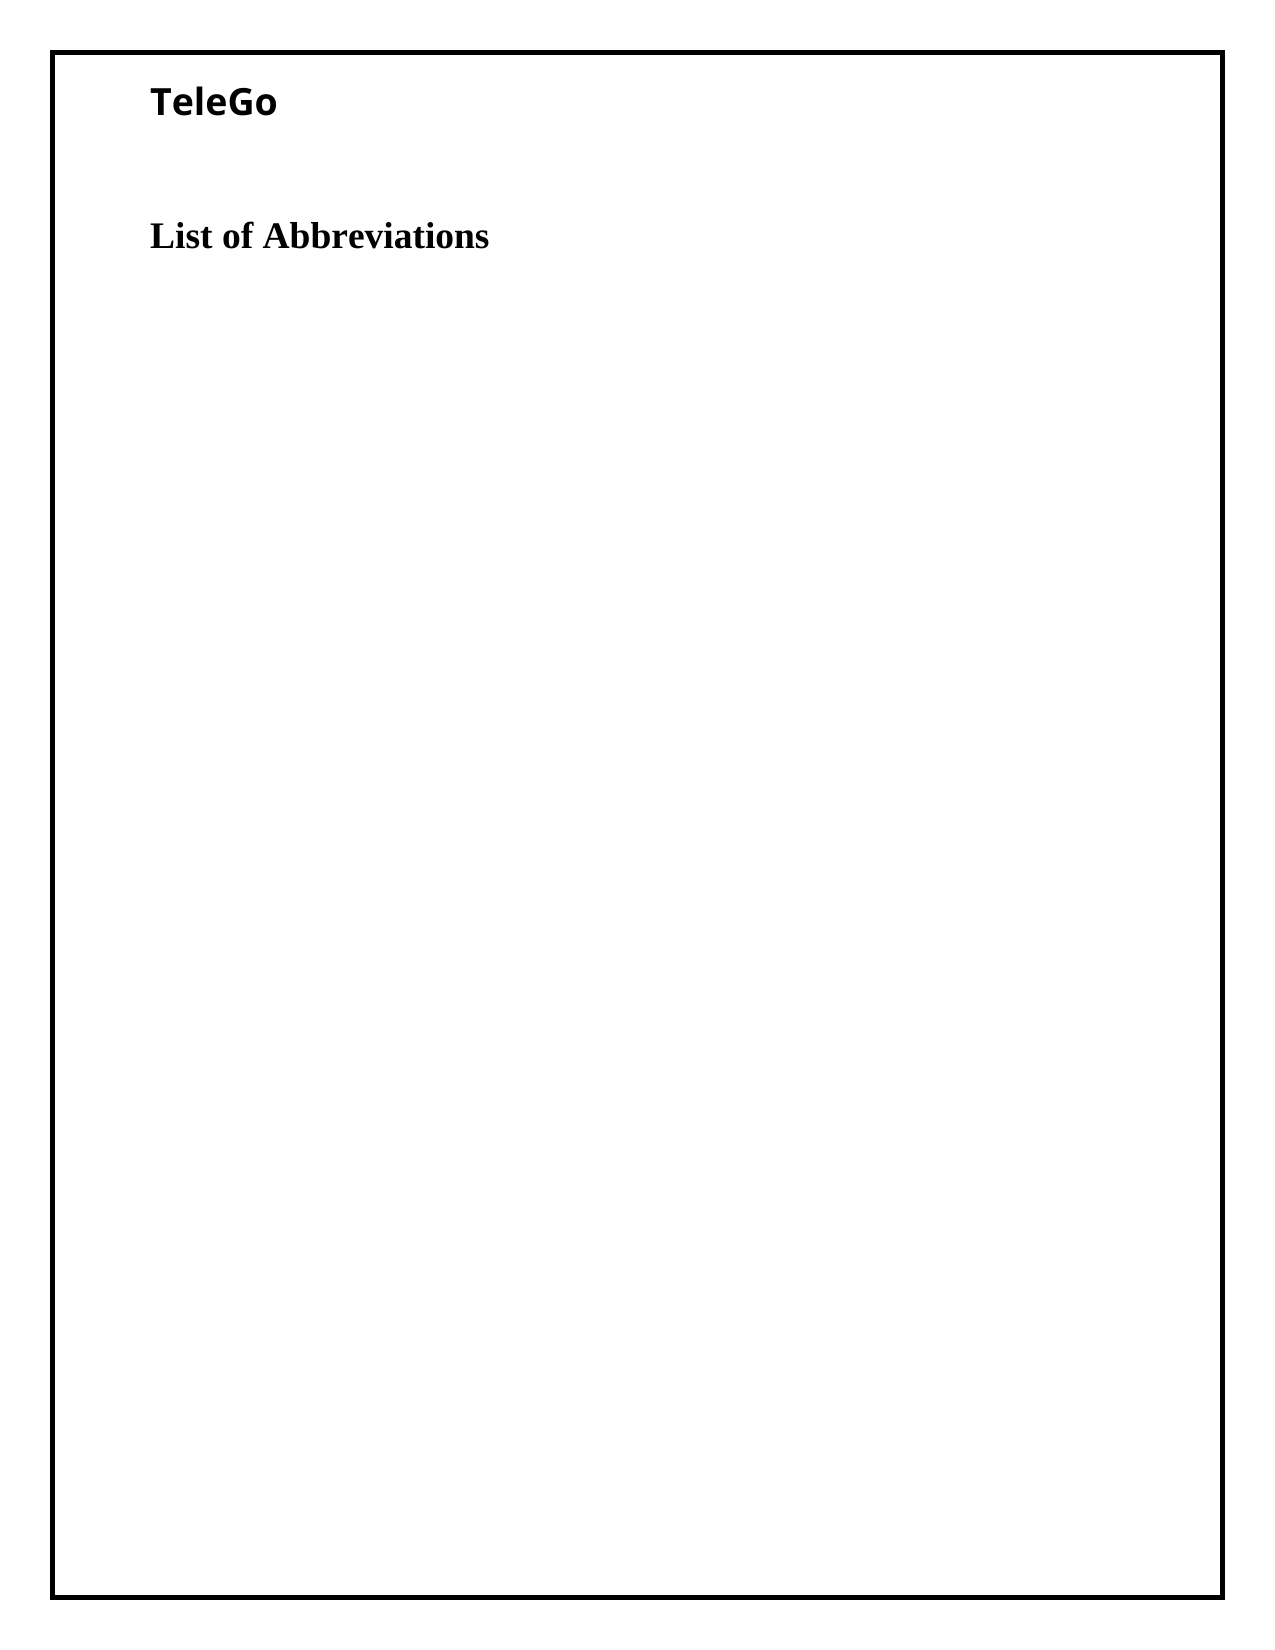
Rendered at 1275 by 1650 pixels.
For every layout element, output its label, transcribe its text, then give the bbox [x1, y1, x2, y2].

text List of Abbreviations [150, 213, 1125, 256]
